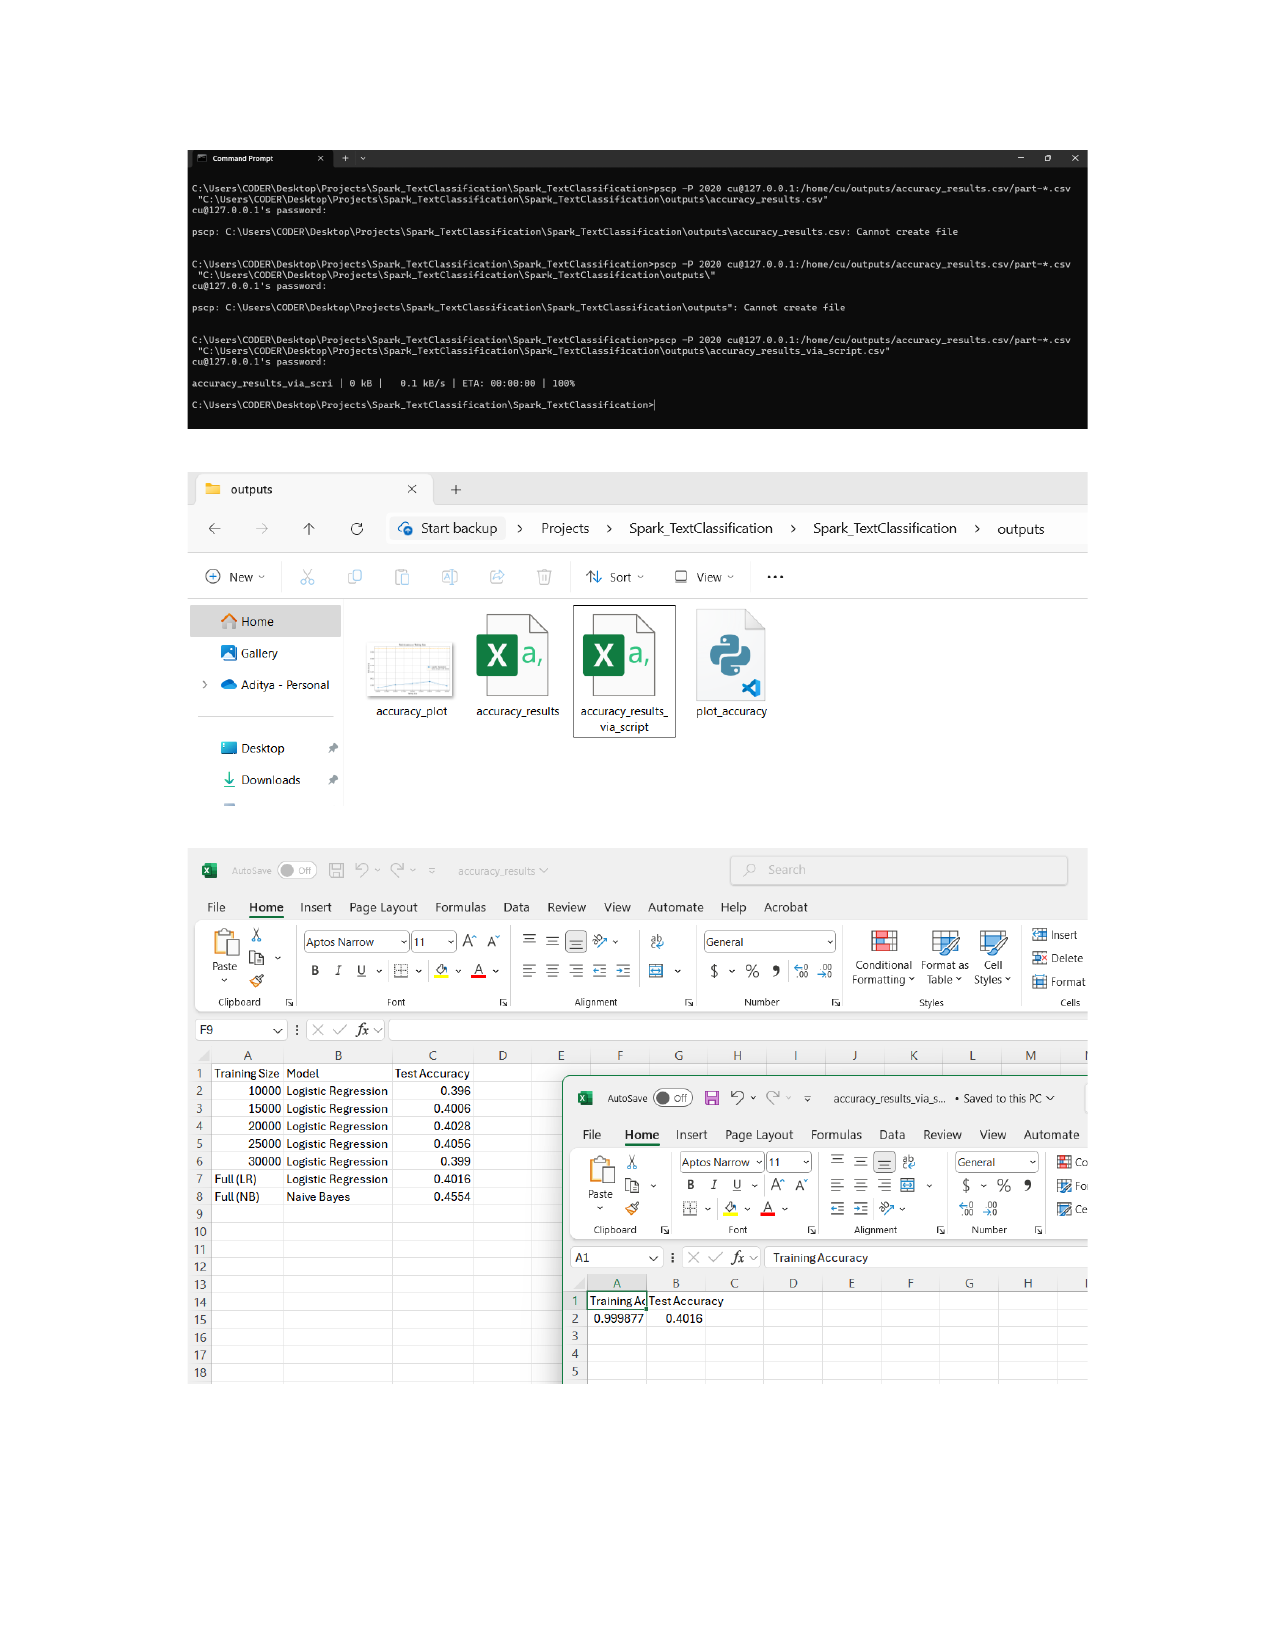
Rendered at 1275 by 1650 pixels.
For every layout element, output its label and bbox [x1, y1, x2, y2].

picture [187, 848, 1088, 1384]
picture [187, 150, 1088, 429]
picture [187, 472, 1088, 806]
